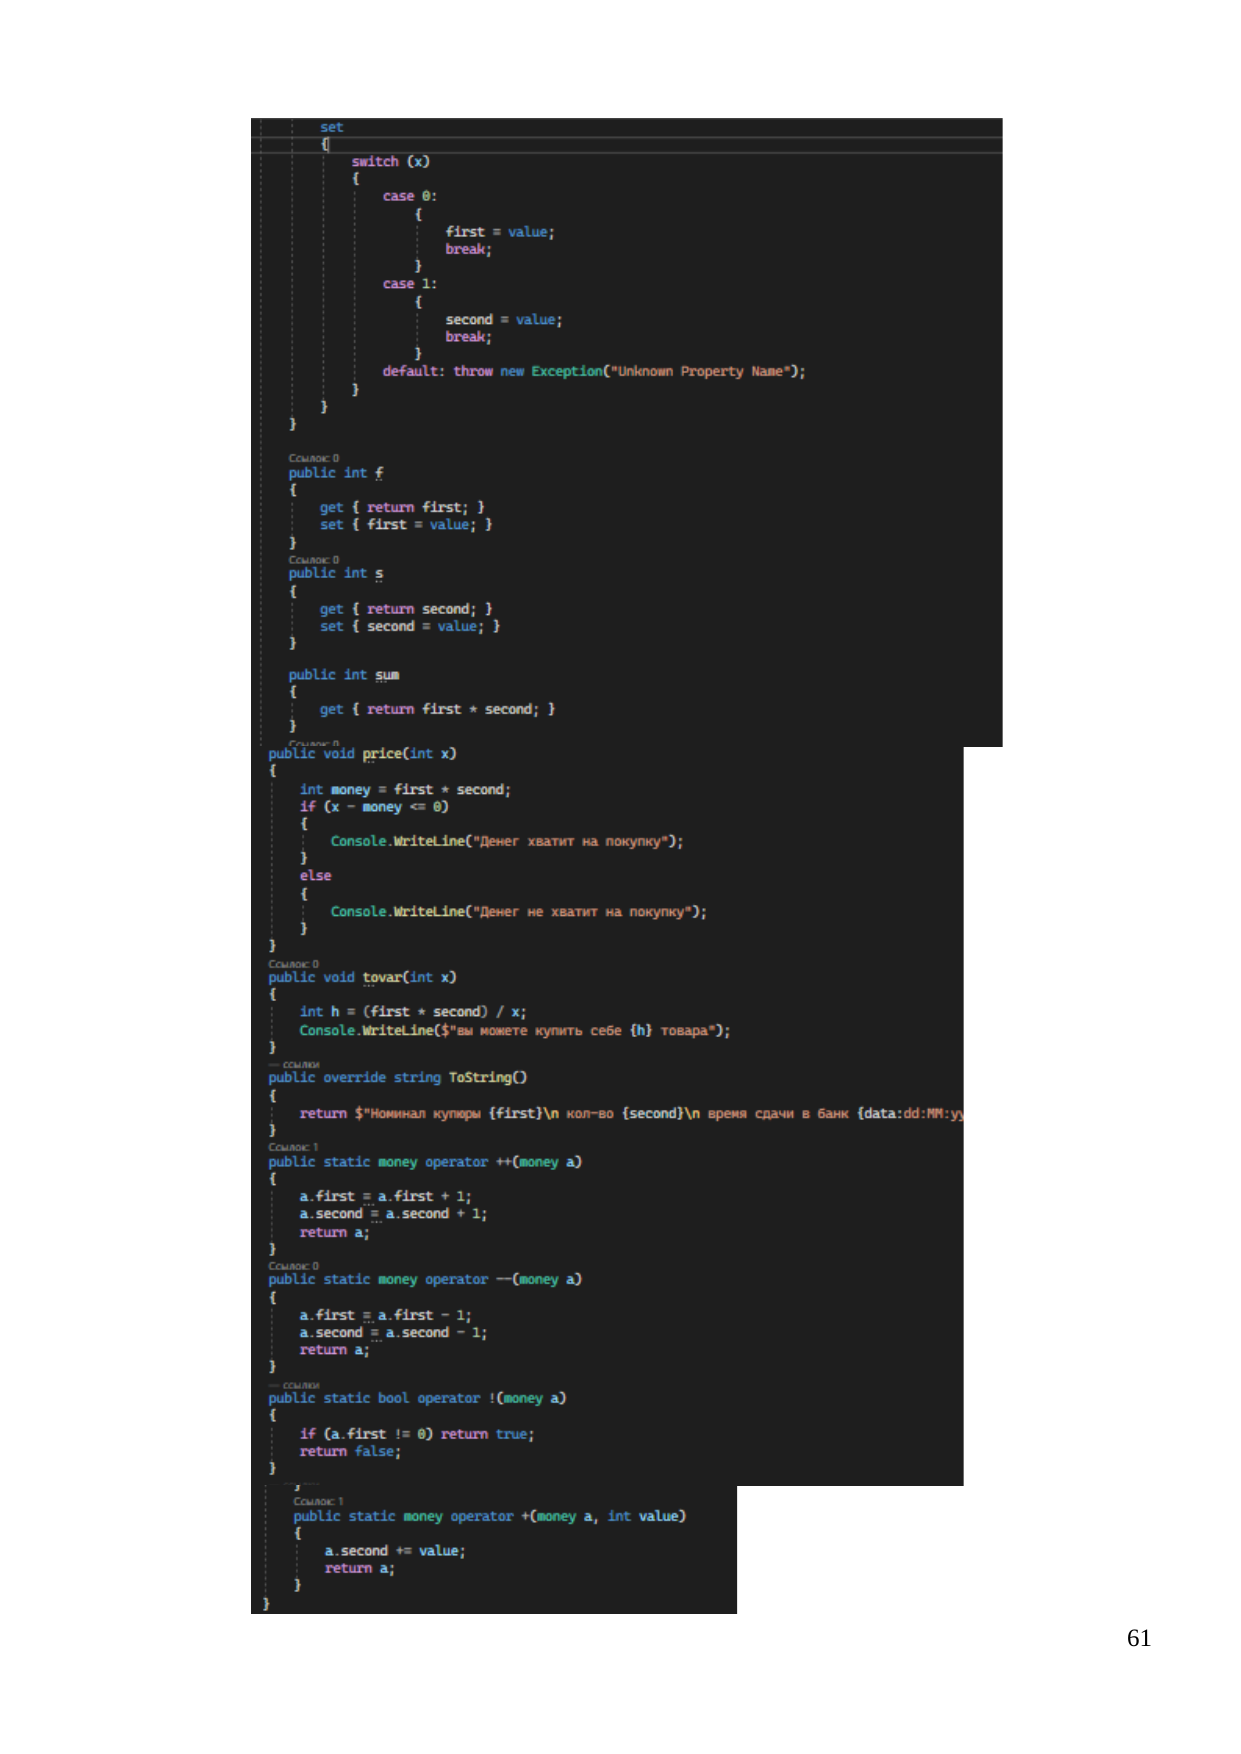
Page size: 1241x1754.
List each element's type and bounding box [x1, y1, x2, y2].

picture [251, 118, 1003, 1614]
